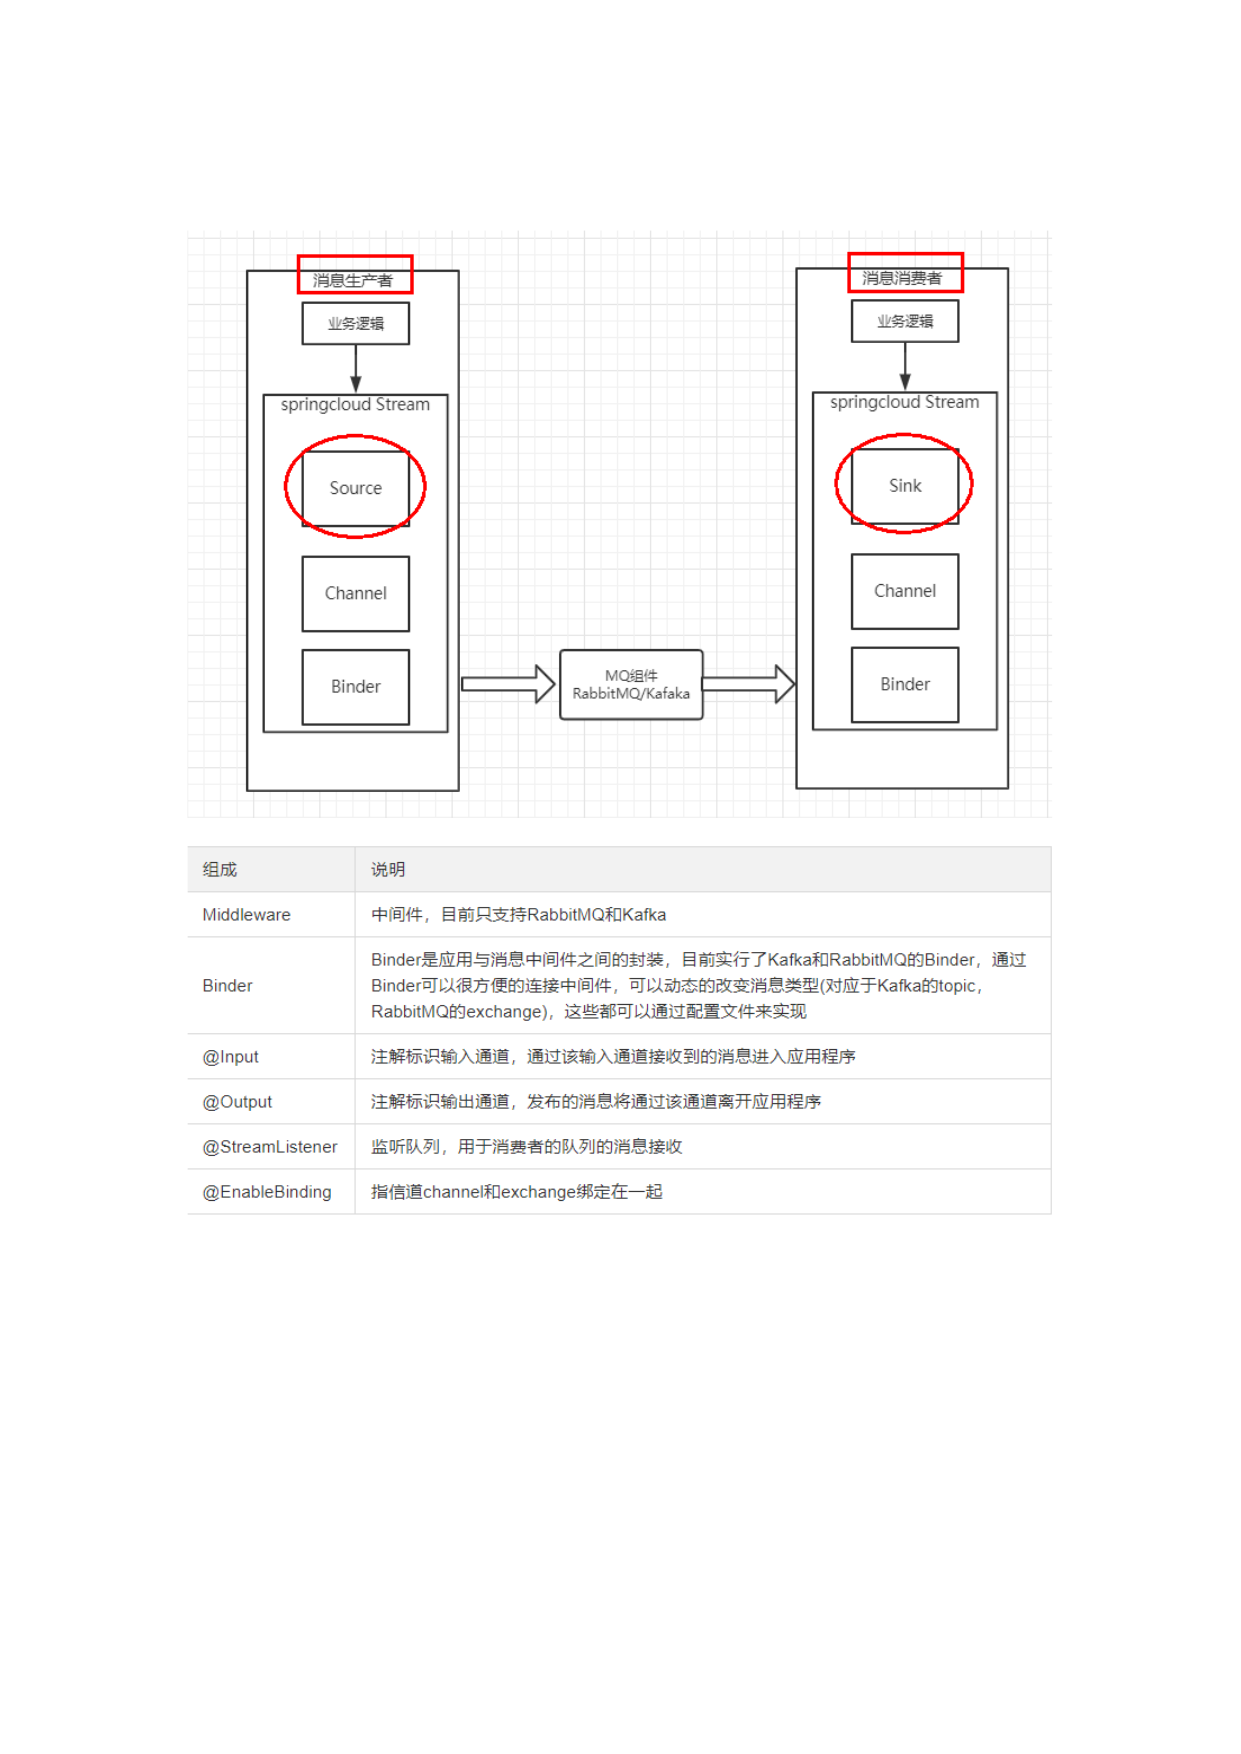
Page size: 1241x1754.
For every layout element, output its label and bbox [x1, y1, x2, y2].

picture [187, 227, 1053, 818]
picture [187, 844, 1053, 1218]
